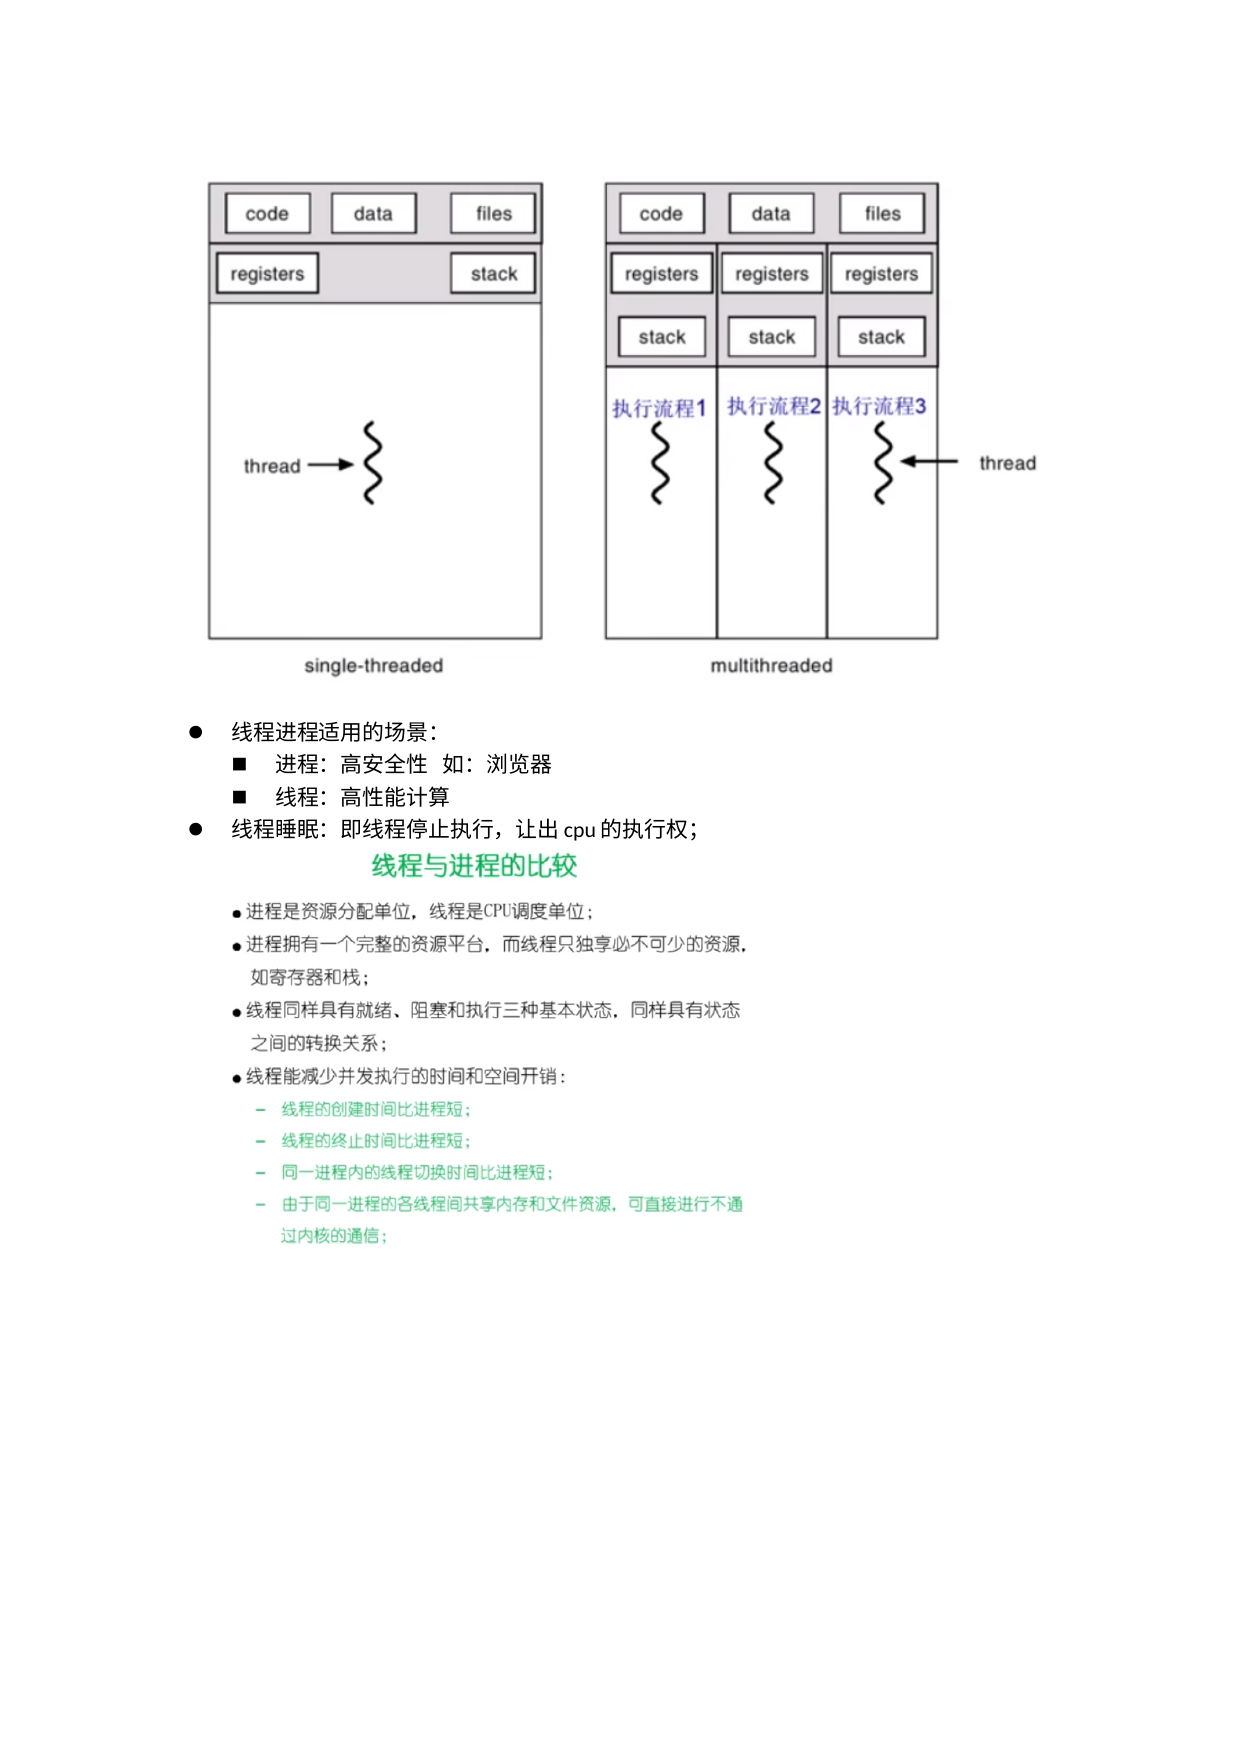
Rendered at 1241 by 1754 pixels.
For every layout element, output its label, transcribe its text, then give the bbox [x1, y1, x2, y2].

picture [187, 162, 1053, 688]
picture [187, 844, 773, 1251]
list 线程睡眠：即线程停止执行，让出cpu的执行权； [187, 812, 1053, 844]
list 线程进程适用的场景： [187, 714, 1053, 747]
list 线程：高性能计算 [231, 779, 1053, 812]
list 进程：高安全性 如：浏览器 [231, 747, 1053, 779]
